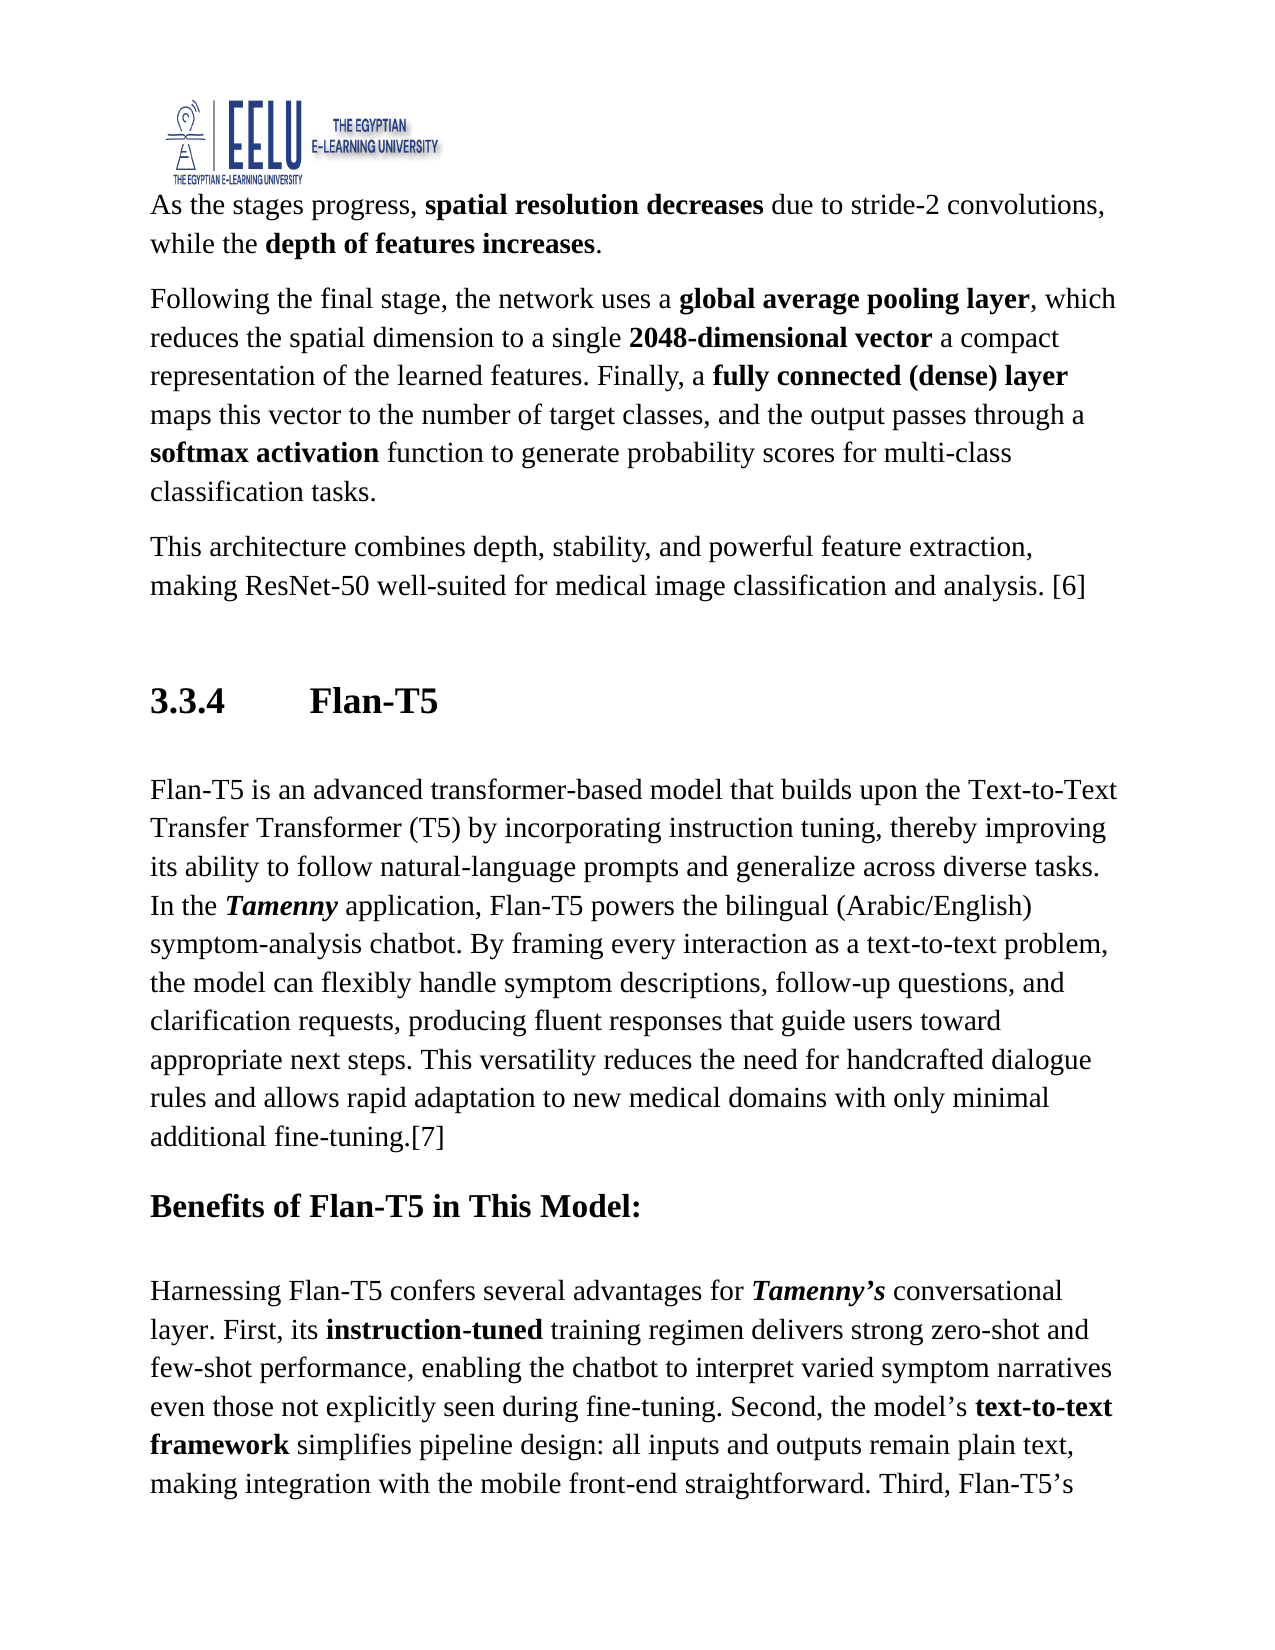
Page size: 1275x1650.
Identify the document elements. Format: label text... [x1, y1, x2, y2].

text Flan-T5 is an advanced transformer-based model that builds upon the Text-to-Text Transfer Transformer (T5) by incorporating instruction tuning, thereby improving its ability to follow natural-language prompts and generalize across diverse tasks. In the Tamenny application, Flan-T5 powers the bilingual (Arabic/English) symptom-analysis chatbot. By framing every interaction as a text-to-text problem, the model can flexibly handle symptom descriptions, follow-up questions, and clarification requests, producing fluent responses that guide users toward appropriate next steps. This versatility reduces the need for handcrafted dialogue rules and allows rapid adaptation to new medical domains with only minimal additional fine-tuning.[7] [150, 772, 1125, 1152]
text Following the final stage, the network uses a global average pooling layer, which reduces the spatial dimension to a single 2048-dimensional vector a compact representation of the learned features. Finally, a fully connected (dense) layer maps this vector to the number of target classes, and the output passes through a softmax activation function to generate probability scores for multi-class classification tasks. [150, 281, 1125, 507]
subtitle Benefits of Flan-T5 in This Model: [150, 1187, 1125, 1225]
subtitle Flan-T5 [150, 678, 1125, 721]
text As the stages progress, spatial resolution decreases due to stride-2 convolutions, while the depth of features increases. [150, 187, 1125, 259]
text This architecture combines depth, stability, and powerful feature extraction, making ResNet-50 well-suited for medical image classification and analysis. [6] [150, 529, 1125, 601]
picture [150, 75, 444, 188]
